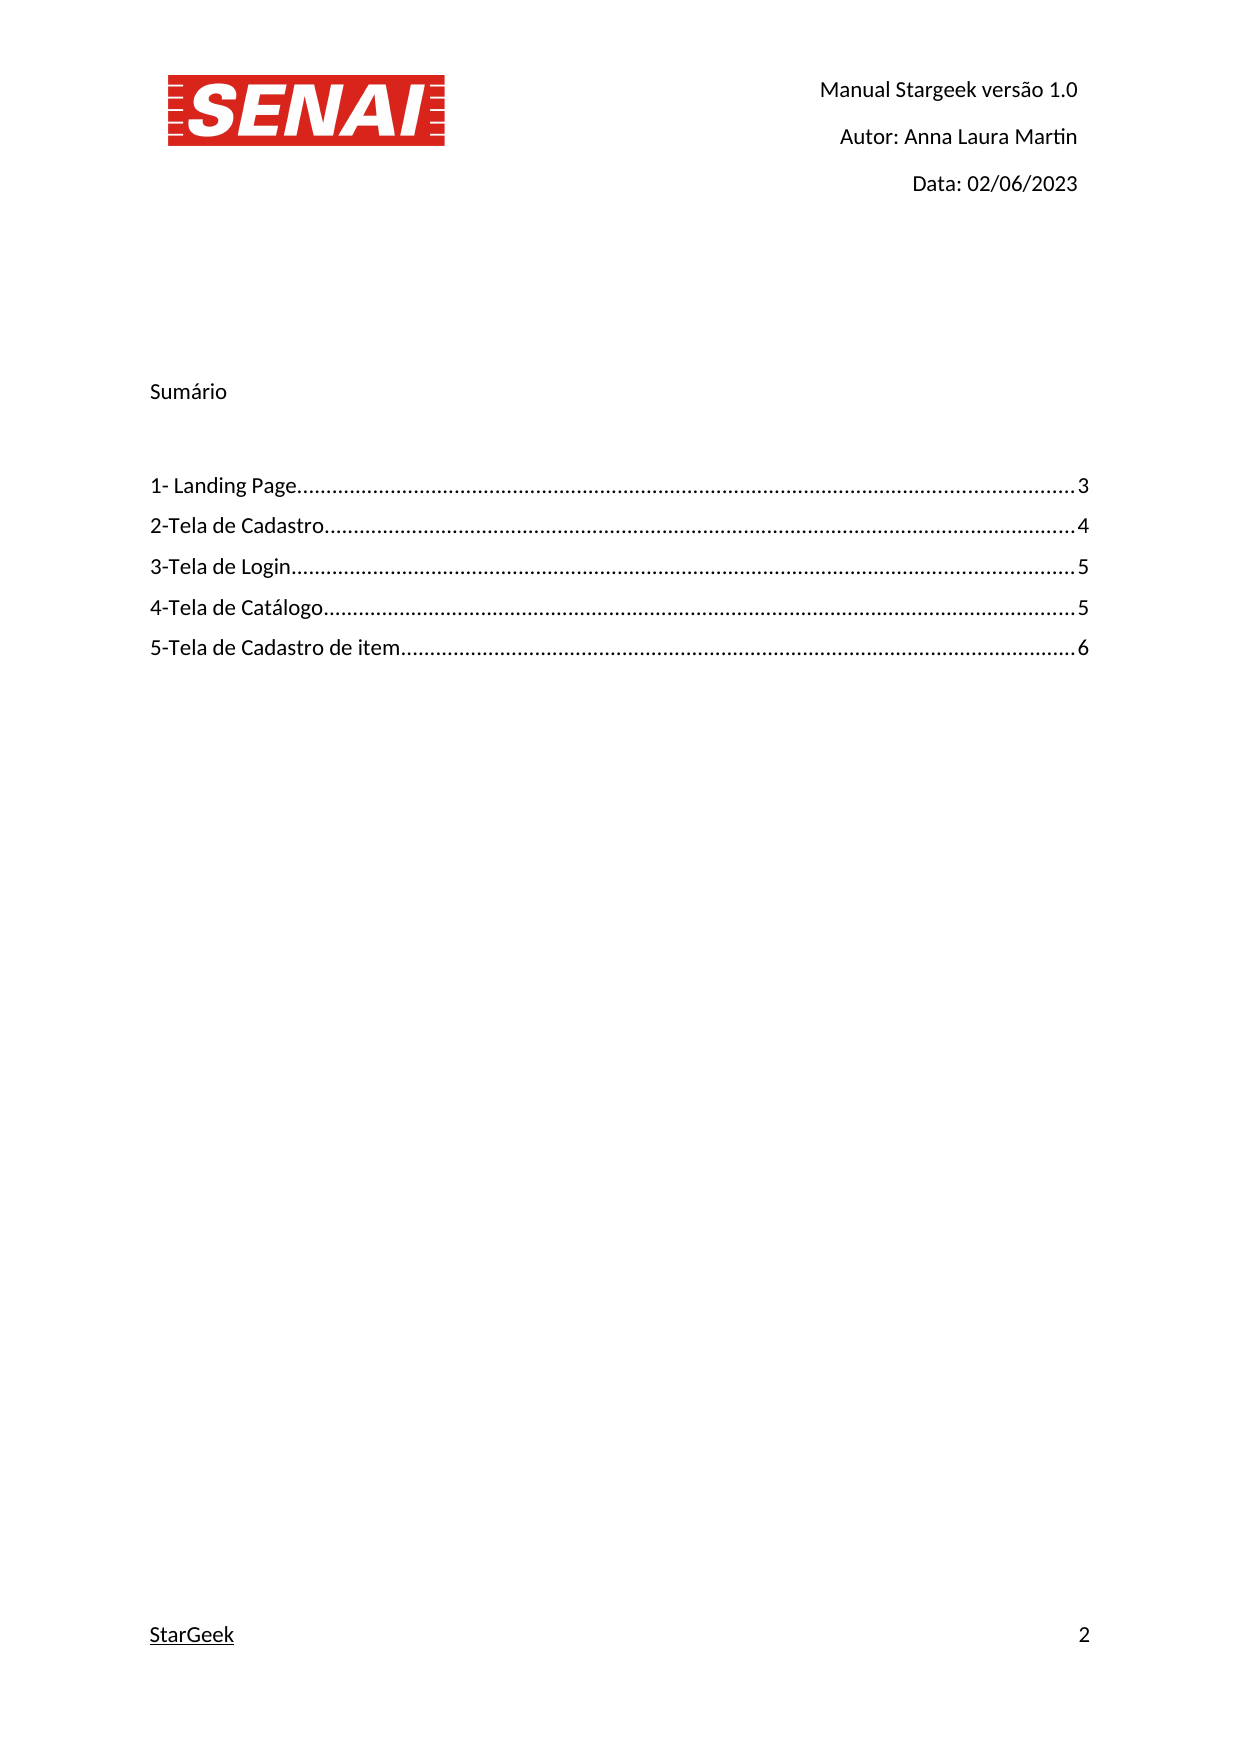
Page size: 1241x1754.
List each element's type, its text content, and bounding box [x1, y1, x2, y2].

text Sumário [150, 377, 1090, 405]
